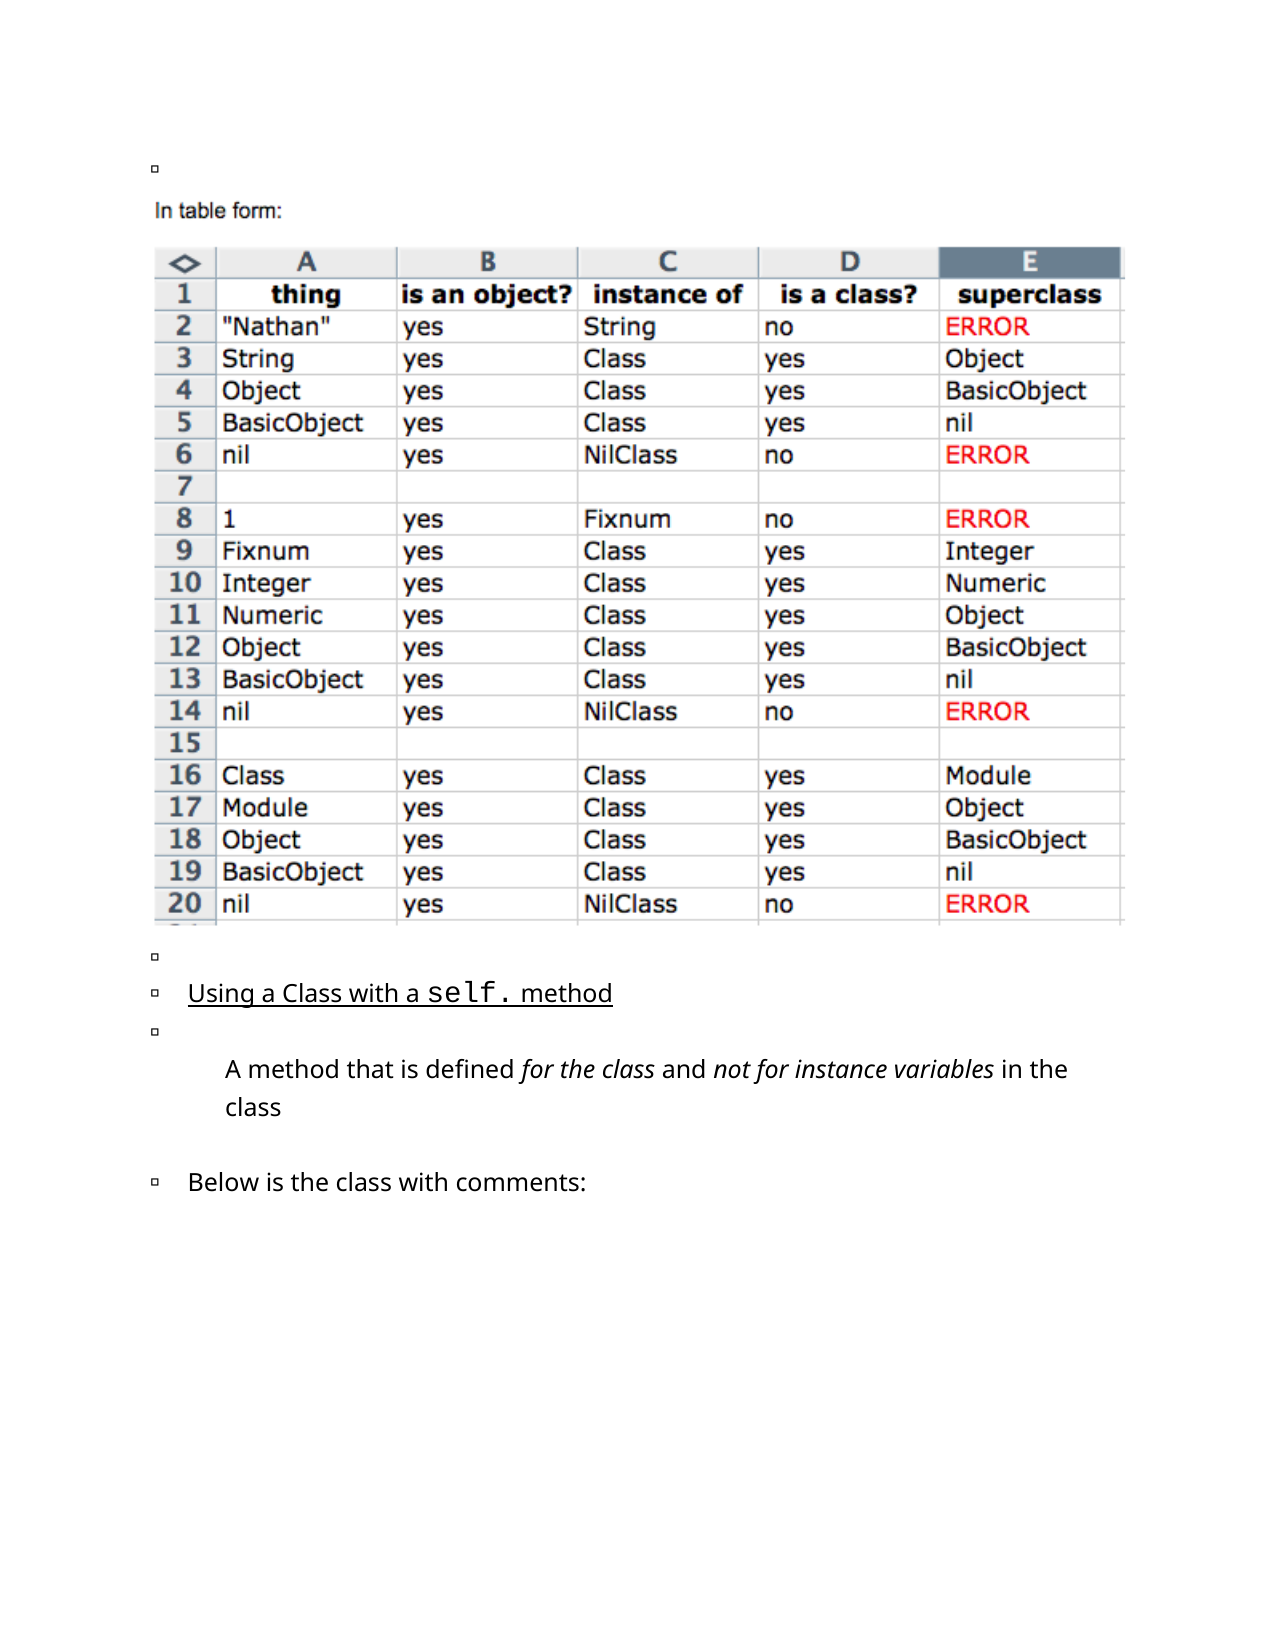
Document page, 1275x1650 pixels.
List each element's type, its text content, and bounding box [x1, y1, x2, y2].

text Using a Class with a self. method [150, 975, 1125, 1012]
picture [150, 196, 1125, 929]
text A method that is defined for the class and not for instance variables in the class [225, 1050, 1125, 1125]
text Below is the class with comments: [150, 1162, 1125, 1200]
